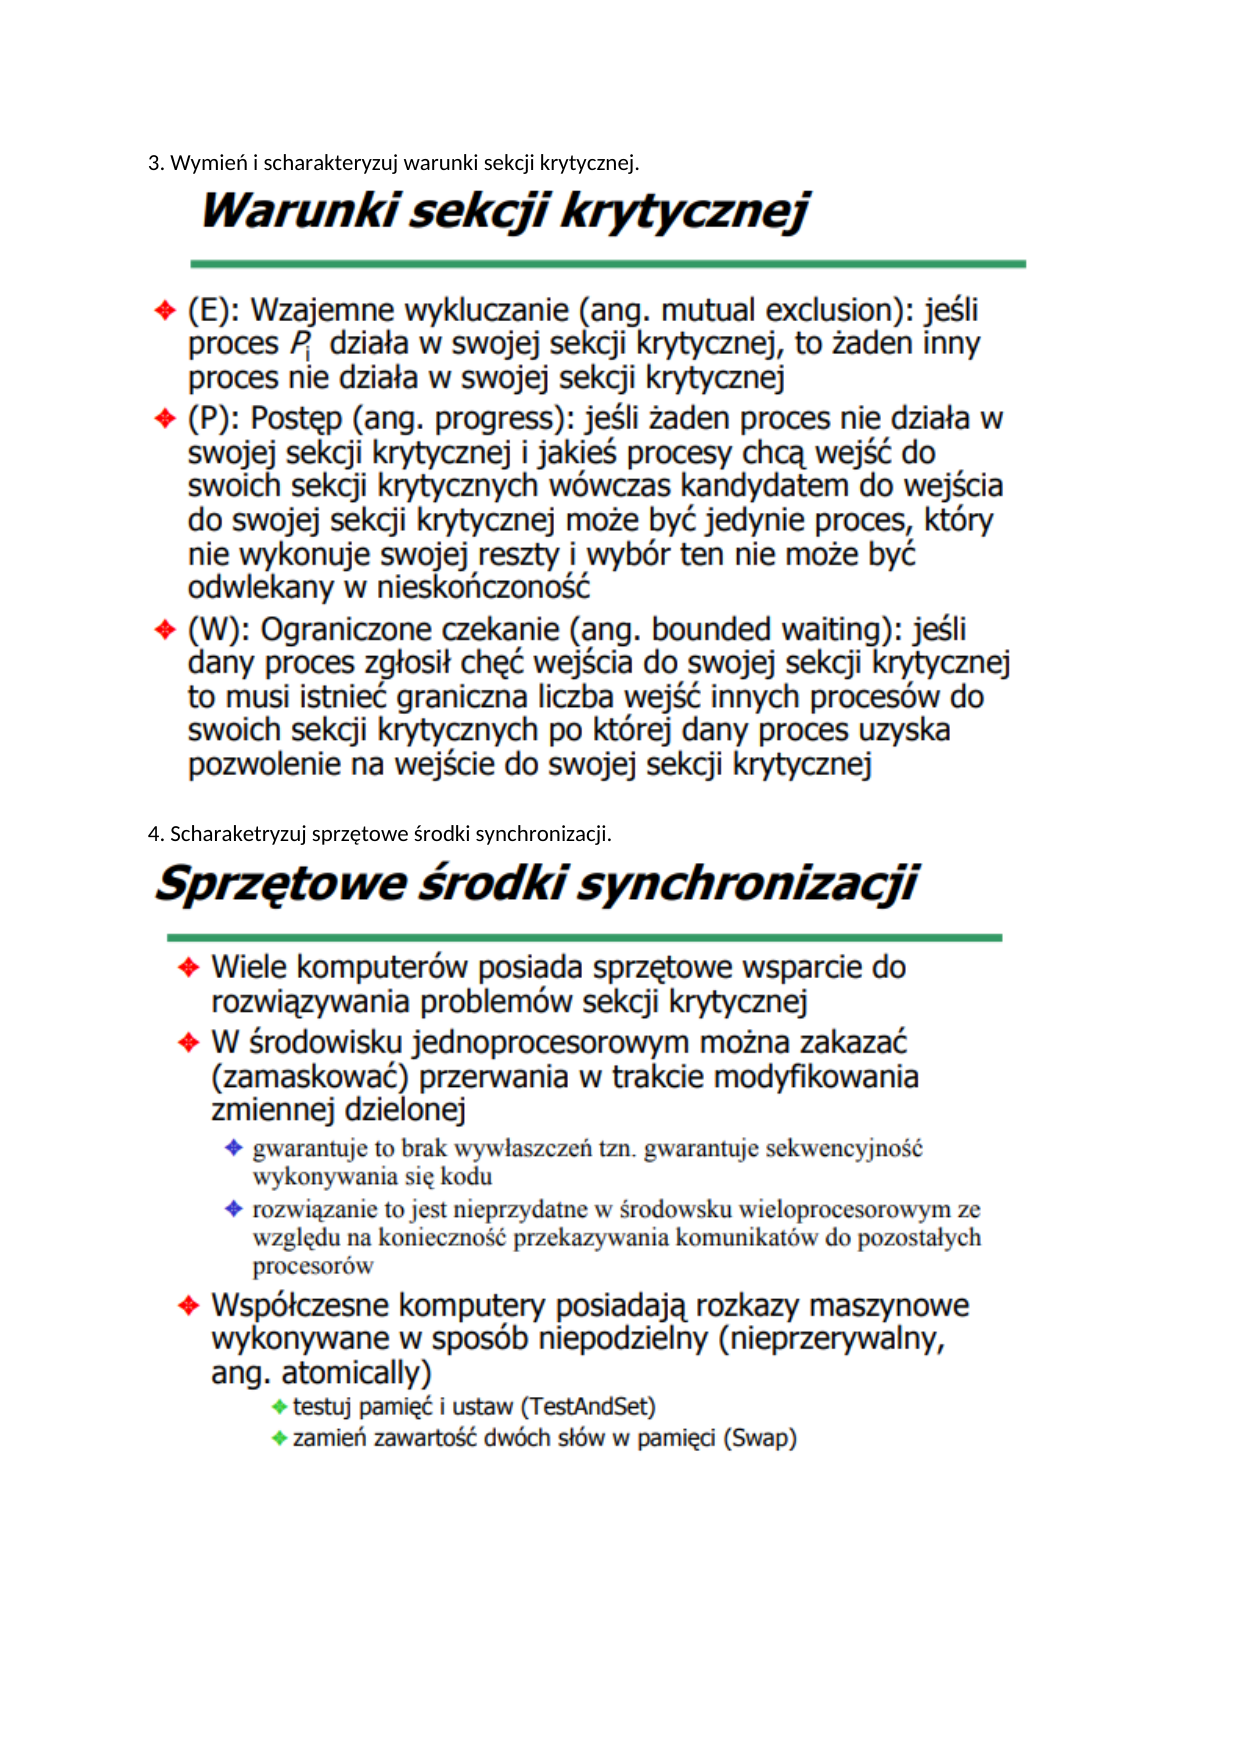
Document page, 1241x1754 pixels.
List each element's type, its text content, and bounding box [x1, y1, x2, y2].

picture [147, 177, 1050, 800]
picture [147, 848, 1020, 1465]
